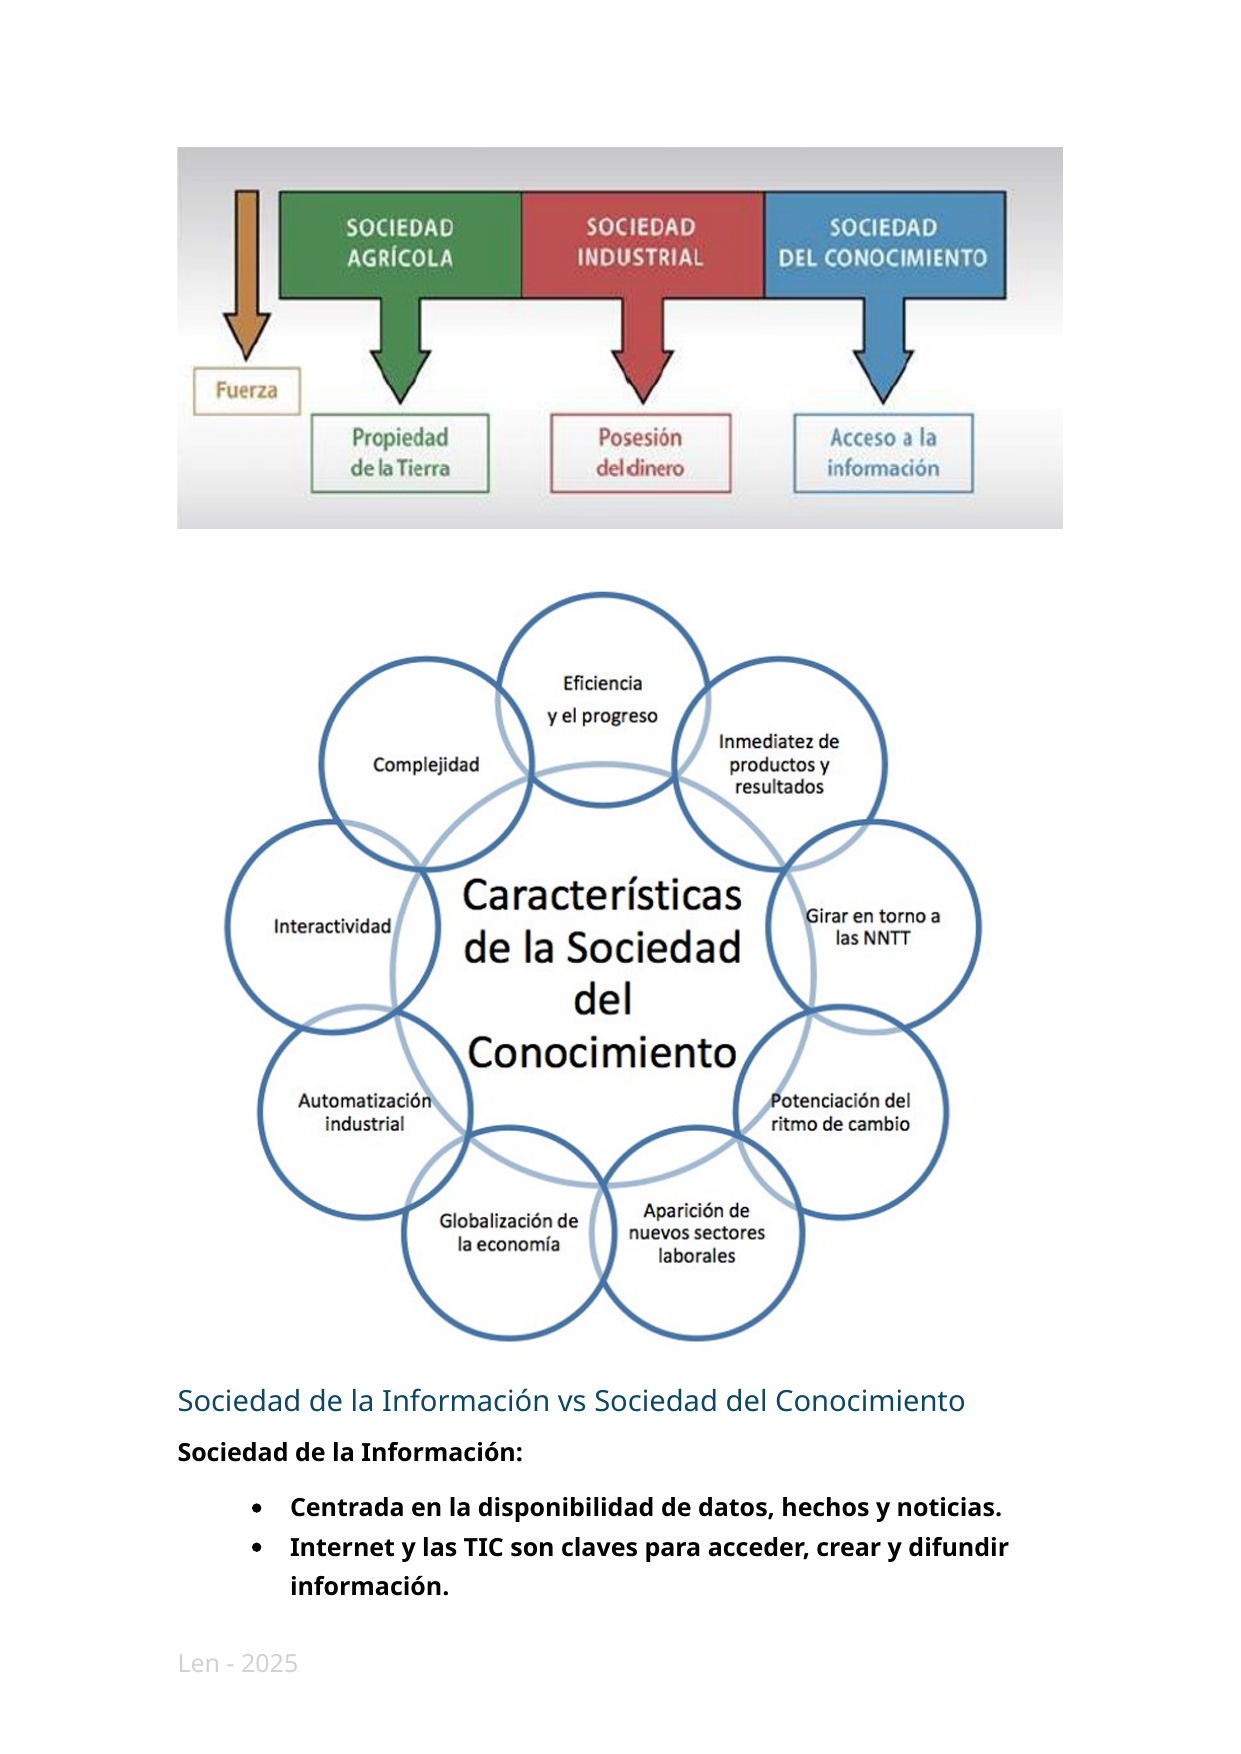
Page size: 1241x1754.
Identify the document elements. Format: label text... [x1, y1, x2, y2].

list Internet y las TIC son claves para acceder, crear y difundir información. [252, 1529, 1063, 1602]
picture [177, 589, 1063, 1359]
text Sociedad de la Información: [177, 1434, 1063, 1468]
subtitle Sociedad de la Información vs Sociedad del Conocimiento [177, 1380, 1063, 1420]
list Centrada en la disponibilidad de datos, hechos y noticias. [252, 1490, 1063, 1524]
picture [177, 147, 1063, 529]
